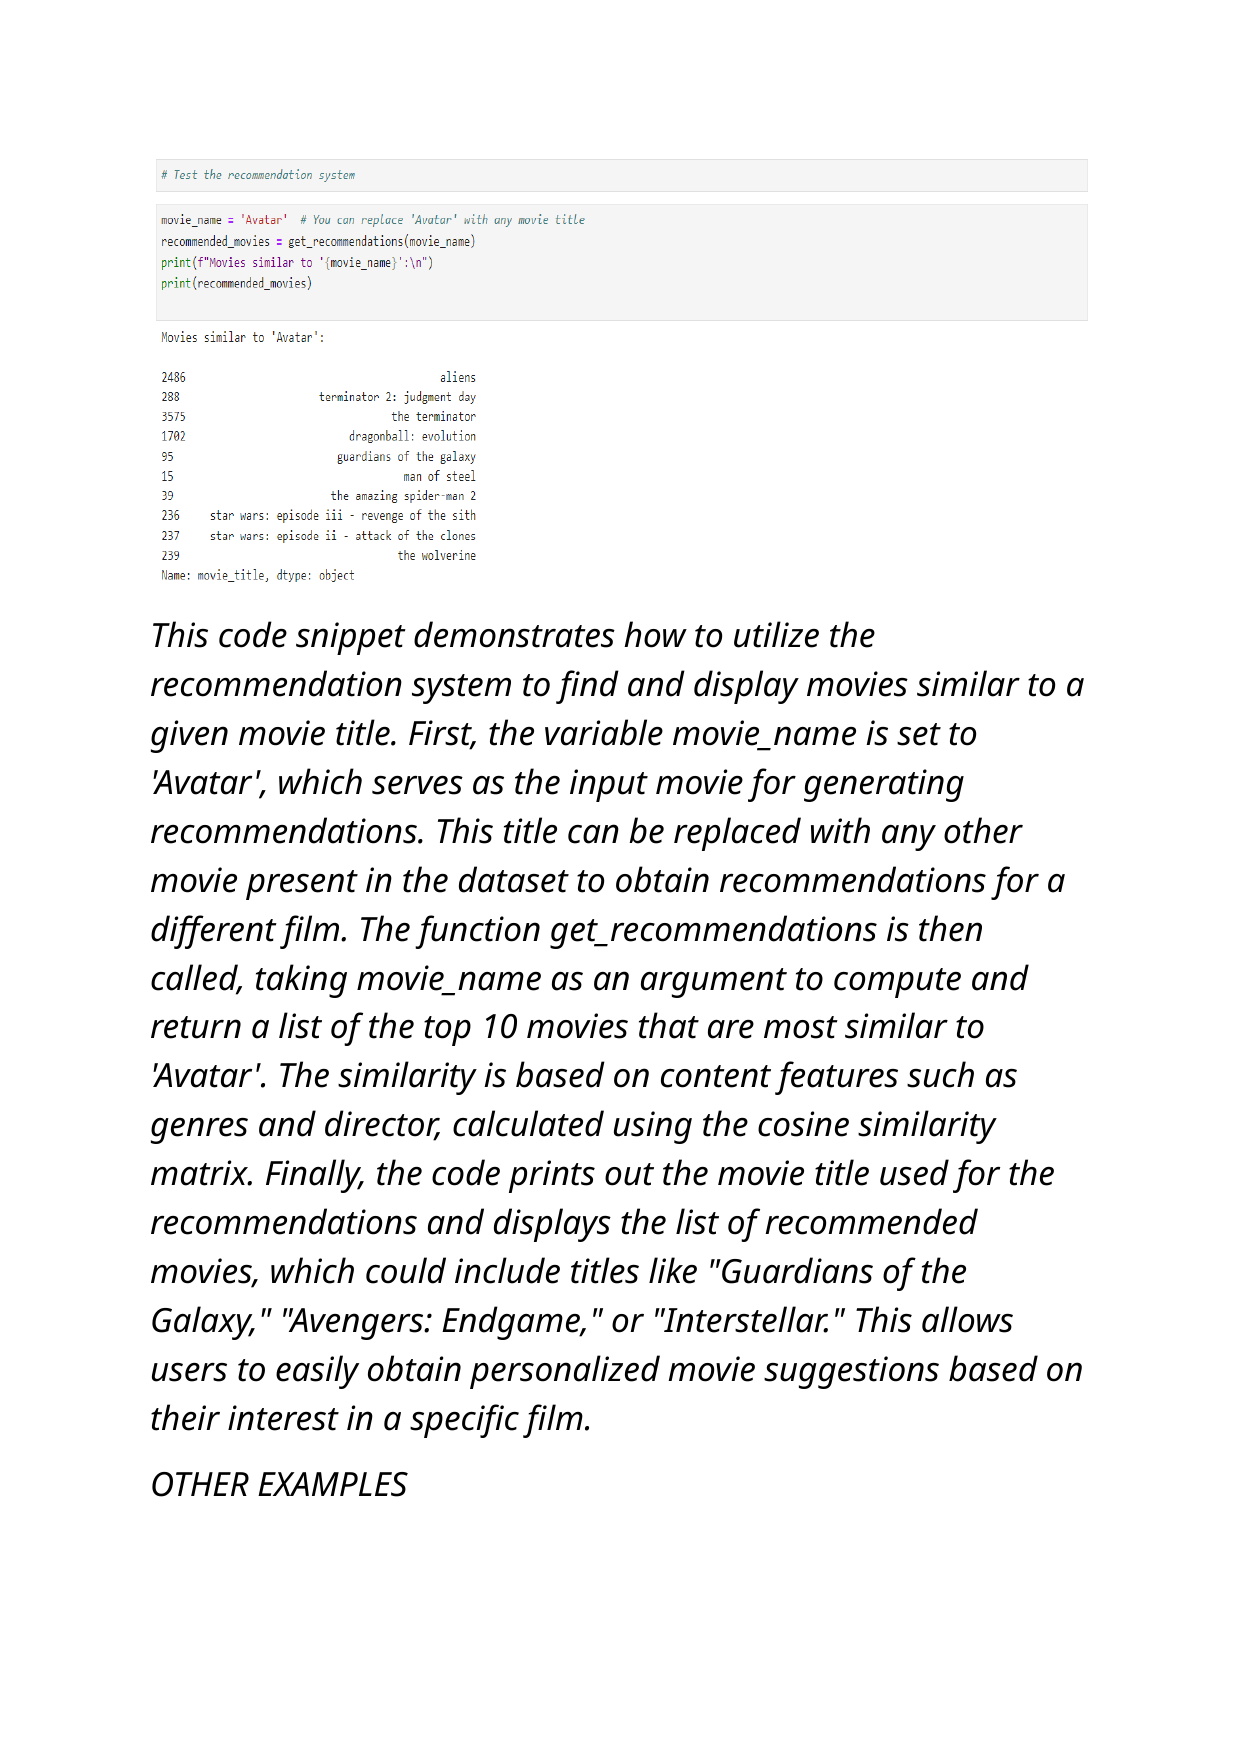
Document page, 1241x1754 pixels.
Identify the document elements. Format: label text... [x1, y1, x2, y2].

picture [150, 150, 1092, 593]
text OTHER EXAMPLES [150, 1461, 1090, 1506]
text This code snippet demonstrates how to utilize the recommendation system to find and display movies similar to a given movie title. First, the variable movie_name is set to 'Avatar', which serves as the input movie for generating recommendations. This title can be replaced with any other movie present in the dataset to obtain recommendations for a different film. The function get_recommendations is then called, taking movie_name as an argument to compute and return a list of the top 10 movies that are most similar to 'Avatar'. The similarity is based on content features such as genres and director, calculated using the cosine similarity matrix. Finally, the code prints out the movie title used for the recommendations and displays the list of recommended movies, which could include titles like "Guardians of the Galaxy," "Avengers: Endgame," or "Interstellar." This allows users to easily obtain personalized movie suggestions based on their interest in a specific film. [150, 612, 1090, 1440]
